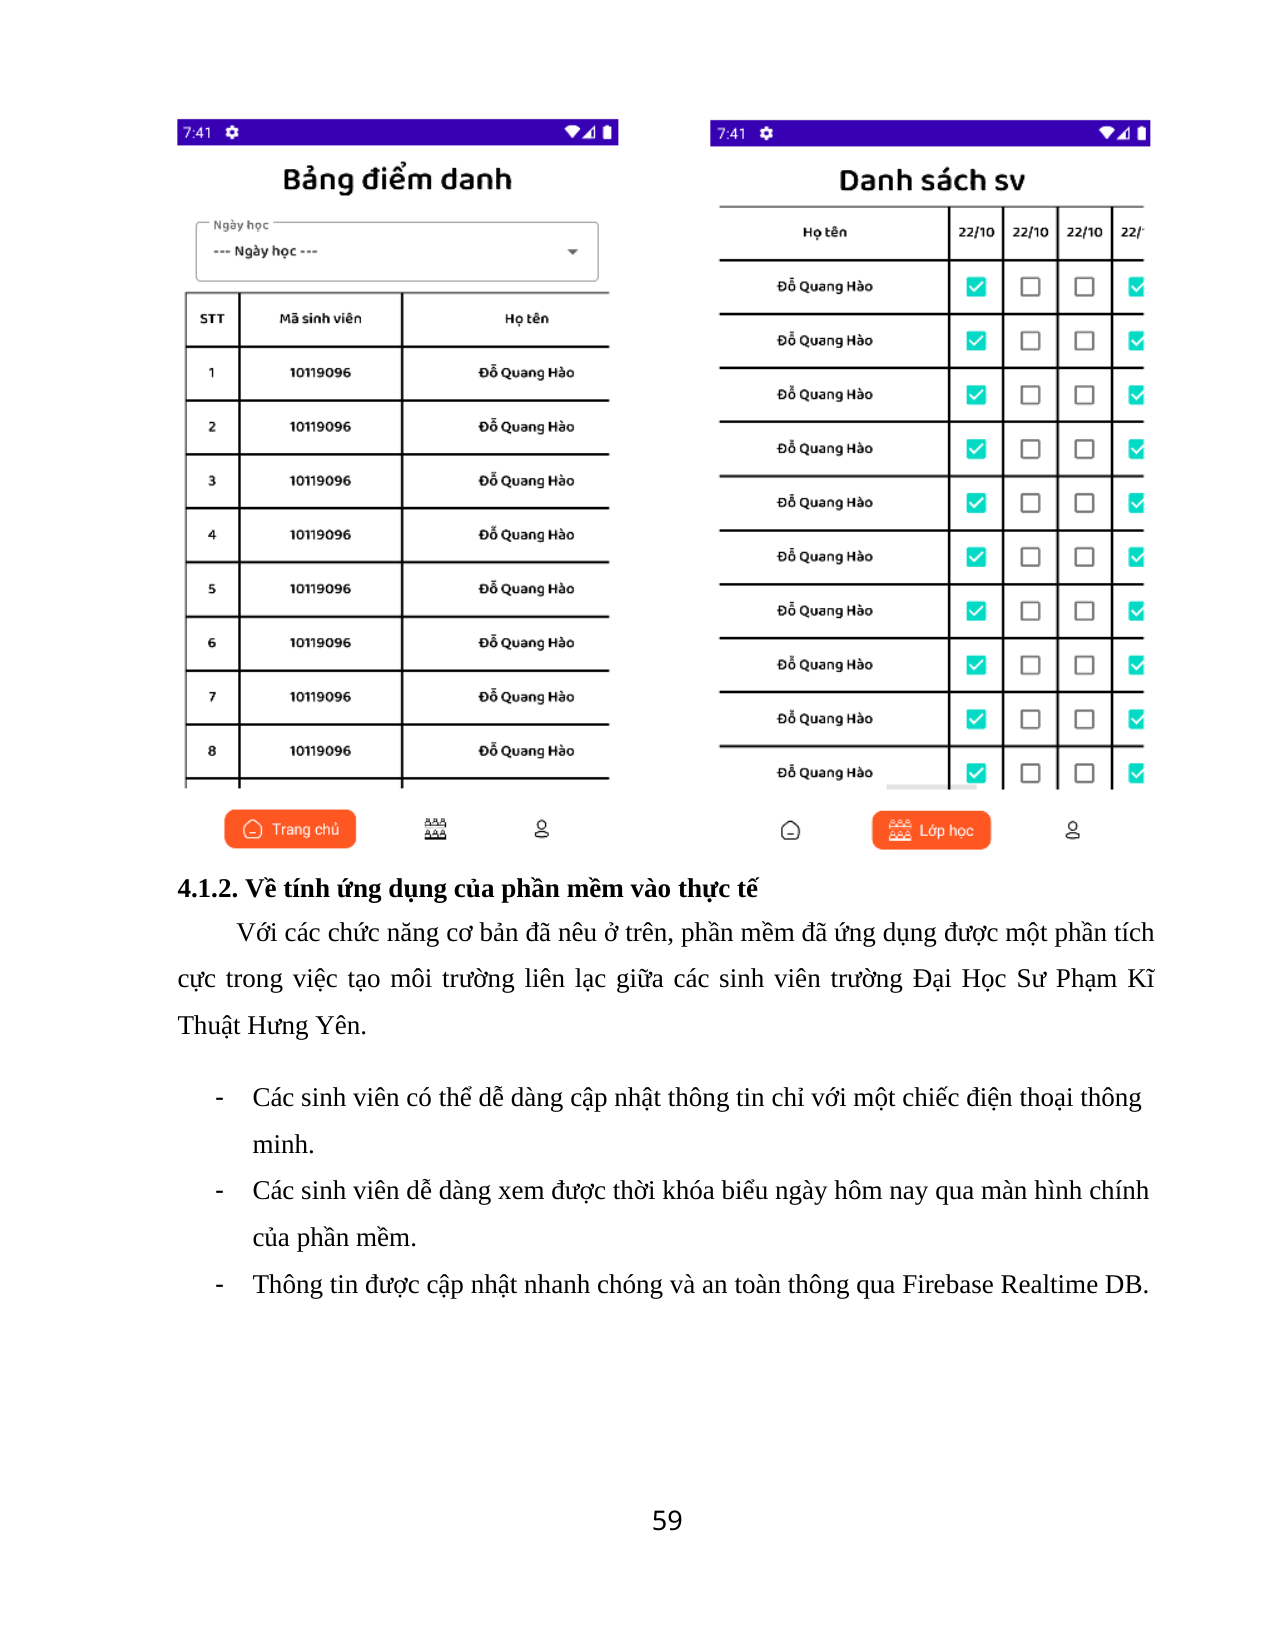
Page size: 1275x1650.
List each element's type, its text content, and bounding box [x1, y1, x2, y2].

subtitle 4.1.2. Về tính ứng dụng của phần mềm vào thực tế [177, 872, 1157, 903]
picture [177, 118, 619, 856]
list Thông tin được cập nhật nhanh chóng và an toàn thông qua Firebase Realtime DB. [215, 1268, 1157, 1299]
list Các sinh viên có thể dễ dàng cập nhật thông tin chỉ với một chiếc điện thoại thông minh. [215, 1081, 1157, 1159]
picture [710, 119, 1151, 856]
list Các sinh viên dễ dàng xem được thời khóa biểu ngày hôm nay qua màn hình chính của phần mềm. [215, 1174, 1157, 1252]
text Với các chức năng cơ bản đã nêu ở trên, phần mềm đã ứng dụng được một phần tích cực trong việc tạo môi trường liên lạc giữa các sinh viên trường Đại Học Sư Phạm Kĩ Thuật Hưng Yên. [177, 916, 1157, 1040]
